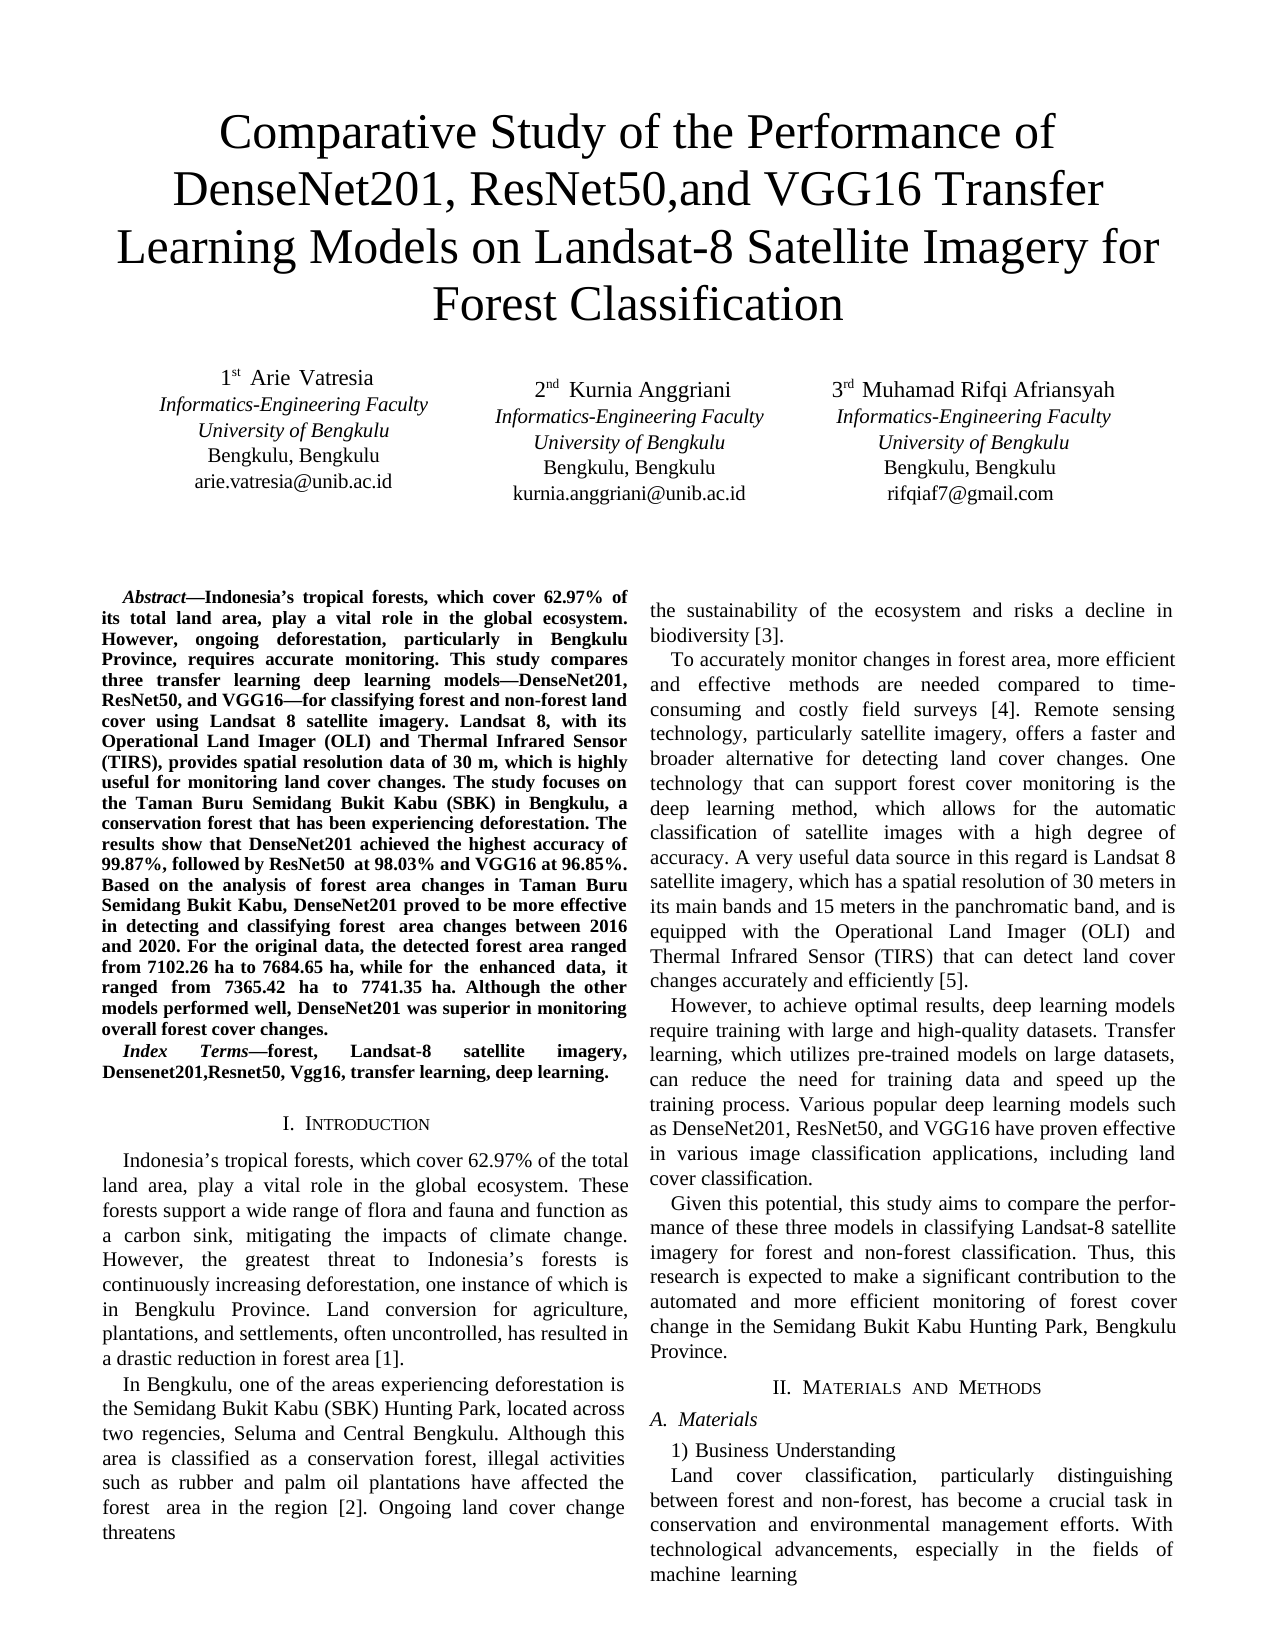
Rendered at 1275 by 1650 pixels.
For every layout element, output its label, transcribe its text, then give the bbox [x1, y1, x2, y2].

text 1st Arie Vatresia [163, 364, 431, 391]
text Informatics-Engineering Faculty University of Bengkulu Bengkulu, Bengkulu arie.vatresia@unib.ac.id [156, 392, 431, 493]
text 3rd Muhamad Rifqi Afriansyah Informatics-Engineering Faculty University of Bengkulu [828, 376, 1119, 454]
text To accurately monitor changes in forest area, more efficient and effective methods are needed compared to time-consuming and costly field surveys [4]. Remote sensing technology, particularly satellite imagery, offers a faster and broader alternative for detecting land cover changes. One technology that can support forest cover monitoring is the deep learning method, which allows for the automatic classification of satellite images with a high degree of accuracy. A very useful data source in this regard is Landsat 8 satellite imagery, which has a spatial resolution of 30 meters in its main bands and 15 meters in the panchromatic band, and is equipped with the Operational Land Imager (OLI) and Thermal Infrared Sensor (TIRS) that can detect land cover changes accurately and efficiently [5]. [650, 647, 1176, 992]
list Materials [650, 1407, 1237, 1431]
list Materials and Methods [772, 1375, 1237, 1399]
text the sustainability of the ecosystem and risks a decline in biodiversity [3]. [650, 598, 1173, 647]
text Land cover classification, particularly distinguishing between forest and non-forest, has become a crucial task in conservation and environmental management efforts. With technological advancements, especially in the fields of machine learning [650, 1463, 1173, 1586]
text Given this potential, this study aims to compare the perfor- mance of these three models in classifying Landsat-8 satellite imagery for forest and non-forest classification. Thus, this research is expected to make a significant contribution to the automated and more efficient monitoring of forest cover change in the Semidang Bukit Kabu Hunting Park, Bengkulu Province. [650, 1190, 1177, 1363]
title Comparative Study of the Performance of DenseNet201, ResNet50,and VGG16 Transfer Learning Models on Landsat-8 Satellite Imagery for Forest Classification [102, 102, 1173, 332]
text Index Terms—forest, Landsat-8 satellite imagery, Densenet201,Resnet50, Vgg16, transfer learning, deep learning. [102, 1041, 628, 1082]
list Business Understanding [671, 1438, 1237, 1462]
text However, to achieve optimal results, deep learning models require training with large and high-quality datasets. Transfer learning, which utilizes pre-trained models on large datasets, can reduce the need for training data and speed up the training process. Various popular deep learning models such as DenseNet201, ResNet50, and VGG16 have proven effective in various image classification applications, including land cover classification. [649, 993, 1176, 1190]
text Abstract—Indonesia’s tropical forests, which cover 62.97% of its total land area, play a vital role in the global ecosystem. However, ongoing deforestation, particularly in Bengkulu Province, requires accurate monitoring. This study compares three transfer learning deep learning models—DenseNet201, ResNet50, and VGG16—for classifying forest and non-forest land cover using Landsat 8 satellite imagery. Landsat 8, with its Operational Land Imager (OLI) and Thermal Infrared Sensor (TIRS), provides spatial resolution data of 30 m, which is highly useful for monitoring land cover changes. The study focuses on the Taman Buru Semidang Bukit Kabu (SBK) in Bengkulu, a conservation forest that has been experiencing deforestation. The results show that DenseNet201 achieved the highest accuracy of 99.87%, followed by ResNet50 at 98.03% and VGG16 at 96.85%. Based on the analysis of forest area changes in Taman Buru Semidang Bukit Kabu, DenseNet201 proved to be more effective in detecting and classifying forest area changes between 2016 and 2020. For the original data, the detected forest area ranged from 7102.26 ha to 7684.65 ha, while for the enhanced data, it ranged from 7365.42 ha to 7741.35 ha. Although the other models performed well, DenseNet201 was superior in monitoring overall forest cover changes. [101, 588, 628, 1039]
list Introduction [282, 1111, 629, 1135]
text Bengkulu, Bengkulu rifqiaf7@gmail.com [881, 455, 1058, 504]
text In Bengkulu, one of the areas experiencing deforestation is the Semidang Bukit Kabu (SBK) Hunting Park, located across two regencies, Seluma and Central Bengkulu. Although this area is classified as a conservation forest, illegal activities such as rubber and palm oil plantations have affected the forest area in the region [2]. Ongoing land cover change threatens [102, 1371, 625, 1544]
text 2nd Kurnia Anggriani Informatics-Engineering Faculty University of Bengkulu Bengkulu, Bengkulu kurnia.anggriani@unib.ac.id [492, 376, 766, 504]
text Indonesia’s tropical forests, which cover 62.97% of the total land area, play a vital role in the global ecosystem. These forests support a wide range of flora and fauna and function as a carbon sink, mitigating the impacts of climate change. However, the greatest threat to Indonesia’s forests is continuously increasing deforestation, one instance of which is in Bengkulu Province. Land conversion for agriculture, plantations, and settlements, often uncontrolled, has resulted in a drastic reduction in forest area [1]. [102, 1148, 629, 1370]
